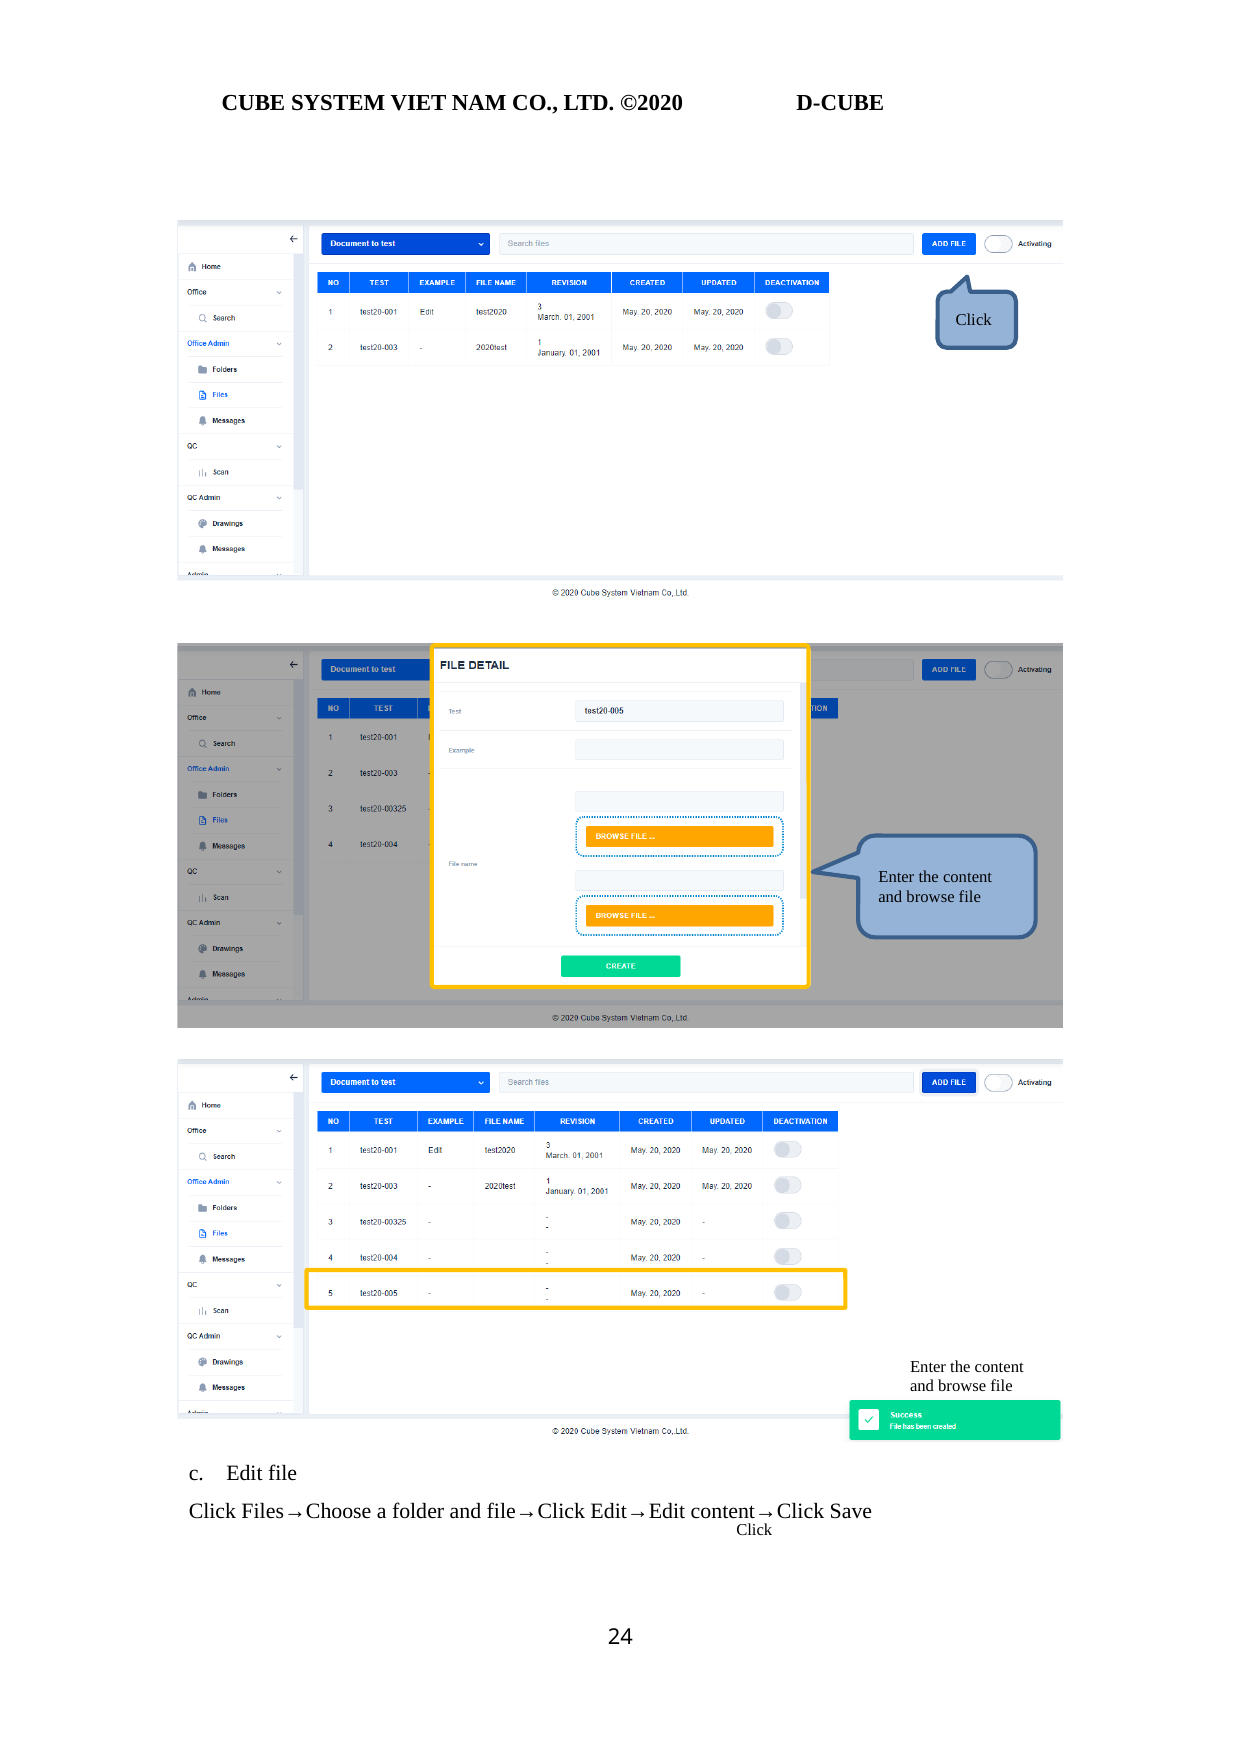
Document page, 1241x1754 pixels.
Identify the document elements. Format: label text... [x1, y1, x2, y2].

picture [434, 648, 806, 985]
list Edit file [188, 1454, 1063, 1492]
picture [177, 216, 1063, 603]
picture [177, 1054, 1063, 1442]
text Click Files→Choose a folder and file→Click Edit→Edit content→Click Save [188, 1492, 1063, 1529]
picture [177, 643, 1063, 1028]
